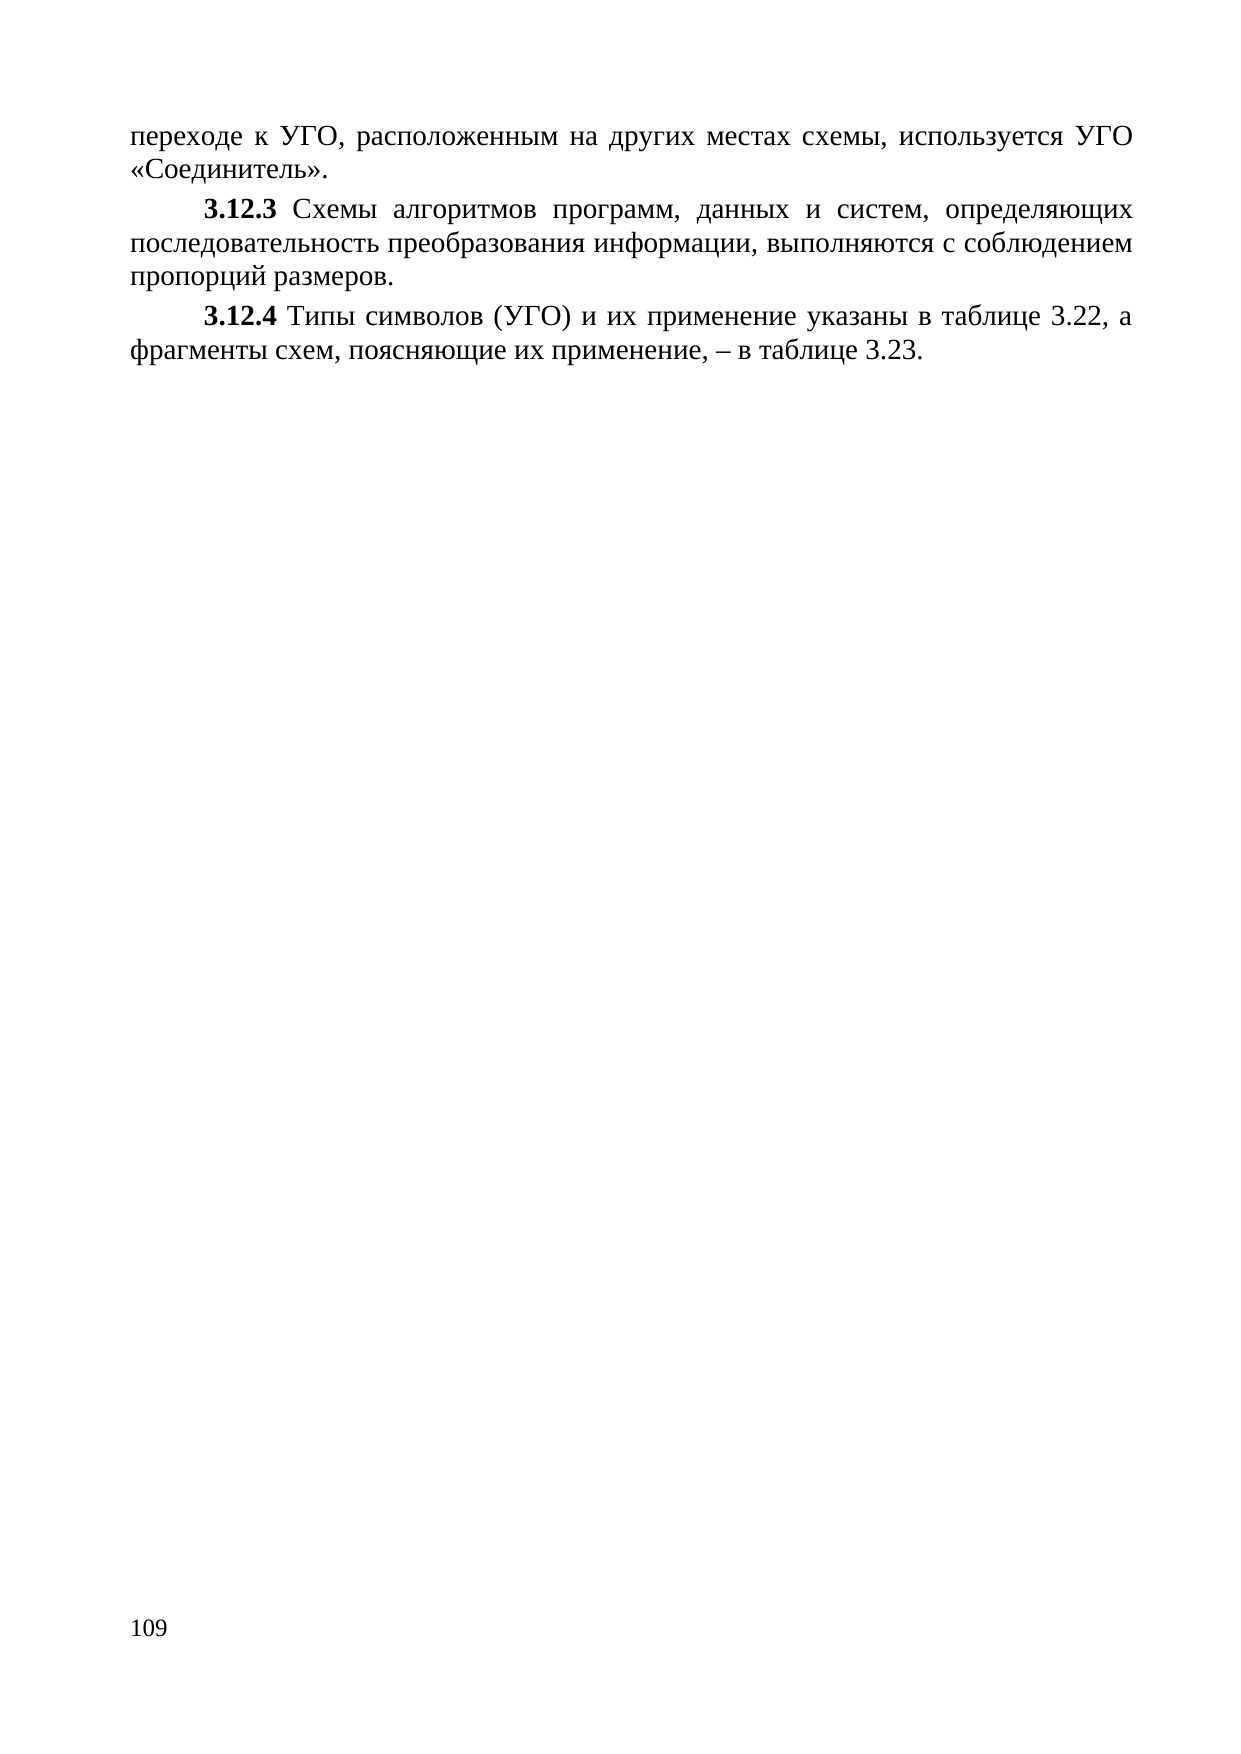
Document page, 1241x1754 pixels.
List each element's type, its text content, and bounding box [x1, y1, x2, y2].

text 3.12.4 Типы символов (УГО) и их применение указаны в таблице 3.22, а фрагменты схем, поясняющие их применение, – в таблице 3.23. [130, 298, 1134, 365]
text 3.12.3 Схемы алгоритмов программ, данных и систем, определяющих последовательность преобразования информации, выполняются с соблюдением пропорций размеров. [130, 191, 1134, 292]
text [130, 118, 1134, 185]
